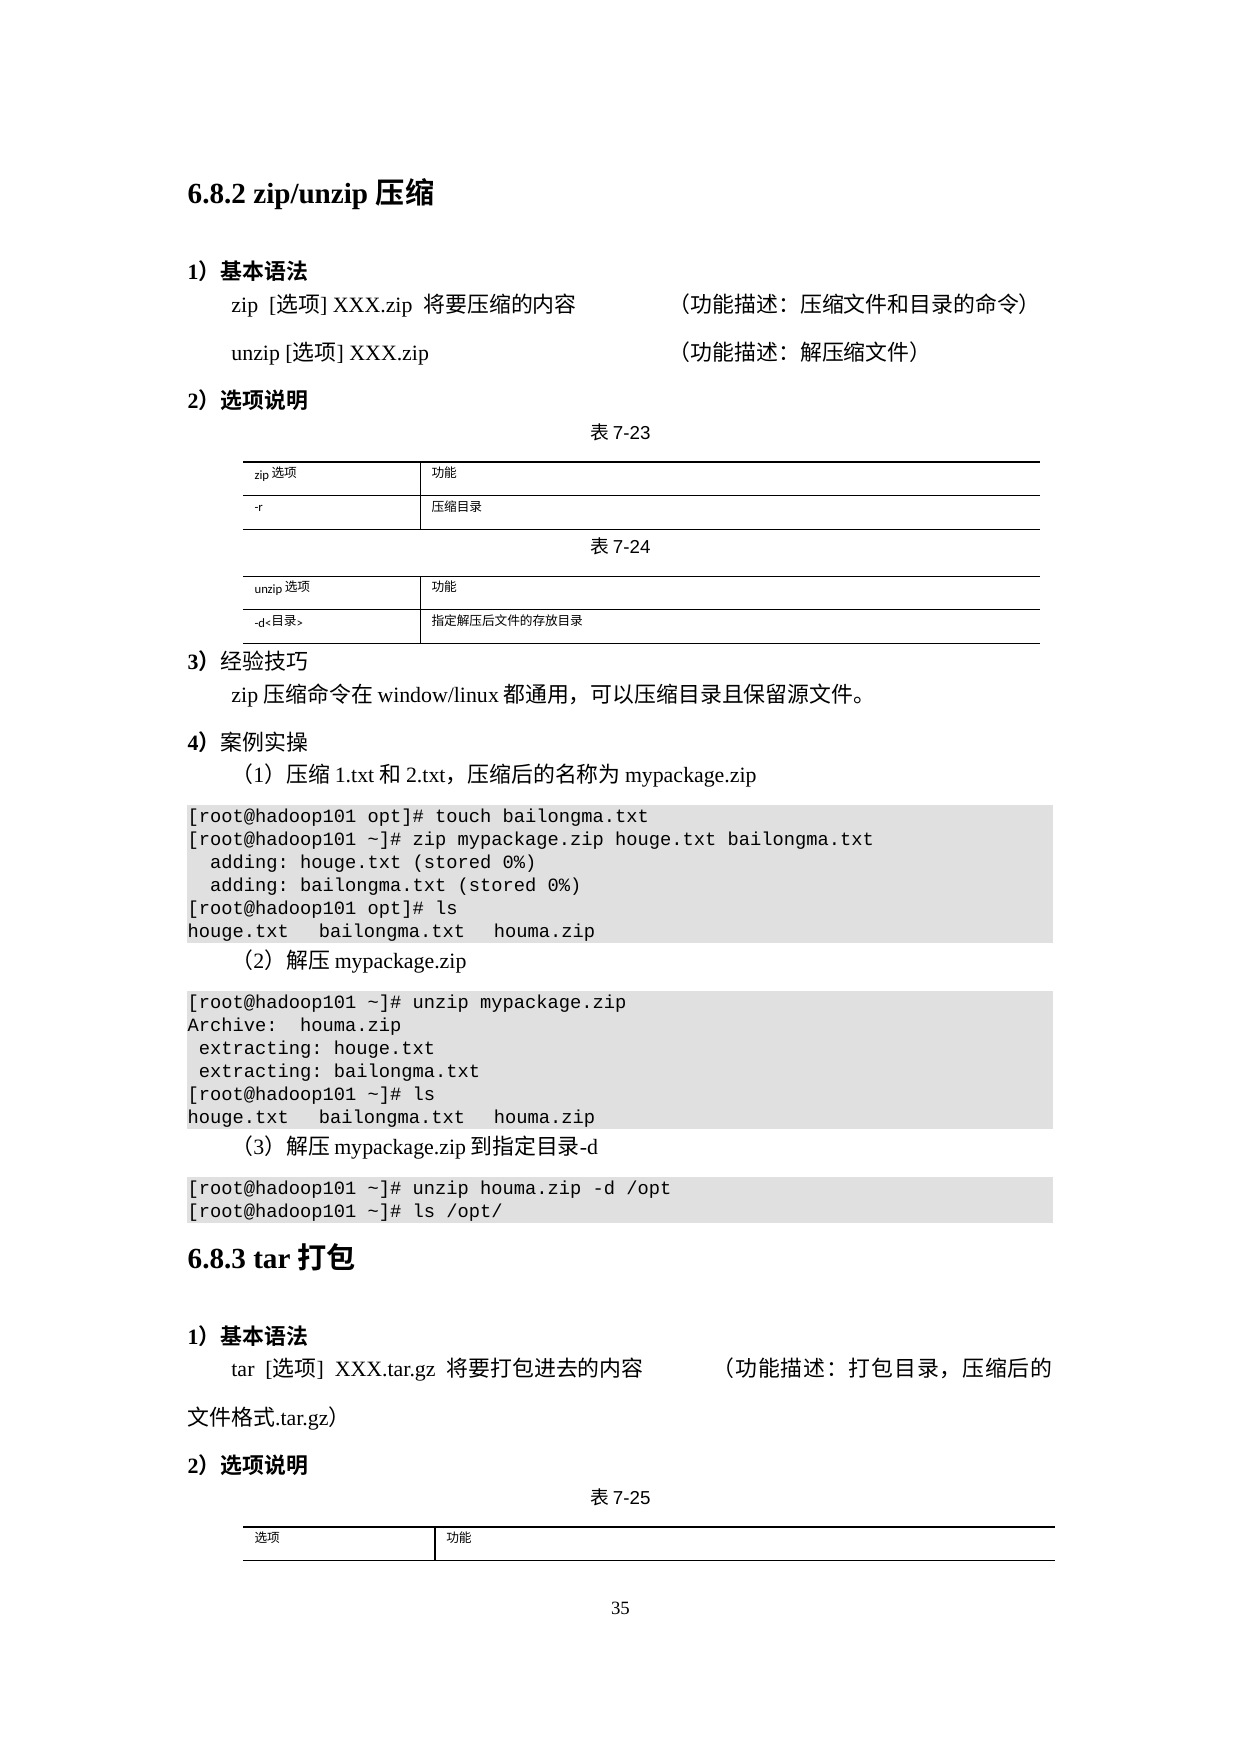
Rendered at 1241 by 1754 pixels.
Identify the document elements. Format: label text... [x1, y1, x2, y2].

text zip 压缩命令在window/linux都通用，可以压缩目录且保留源文件。 [187, 676, 1053, 709]
text 表7-25 [187, 1480, 1053, 1513]
text extracting: houge.txt [187, 1037, 1053, 1060]
text [root@hadoop101 opt]# touch bailongma.txt [187, 805, 1053, 828]
text unzip [选项] XXX.zip （功能描述：解压缩文件） [187, 334, 1053, 367]
text [root@hadoop101 ~]# unzip houma.zip -d /opt [187, 1177, 1053, 1200]
text 表7-24 [187, 529, 1053, 562]
text 1）基本语法 [187, 1318, 1053, 1351]
text [root@hadoop101 opt]# ls [187, 897, 1053, 920]
text Archive: houma.zip [187, 1014, 1053, 1037]
text [root@hadoop101 ~]# ls /opt/ [187, 1200, 1053, 1223]
text zip [选项] XXX.zip 将要压缩的内容 （功能描述：压缩文件和目录的命令） [187, 286, 1053, 319]
text extracting: bailongma.txt [187, 1060, 1053, 1083]
text （2）解压 mypackage.zip [187, 943, 1053, 975]
text （3）解压mypackage.zip到指定目录-d [187, 1129, 1053, 1161]
text houge.txt bailongma.txt houma.zip [187, 920, 1053, 943]
text 4）案例实操 [187, 724, 1053, 757]
table_header 功能 [421, 463, 1040, 495]
table_cell 压缩目录 [421, 496, 1040, 528]
text 1）基本语法 [187, 254, 1053, 286]
text 2）选项说明 [187, 1448, 1053, 1480]
table_header 功能 [421, 577, 1040, 609]
subtitle 6.8.2 zip/unzip 压缩 [187, 158, 1053, 223]
text 3）经验技巧 [187, 644, 1053, 676]
text 2）选项说明 [187, 383, 1053, 415]
table_header 选项 [243, 1528, 434, 1560]
table_cell -d<目录> [243, 610, 420, 643]
text [root@hadoop101 ~]# ls [187, 1083, 1053, 1106]
subtitle 6.8.3 tar 打包 [187, 1223, 1053, 1288]
text 表7-23 [187, 415, 1053, 448]
text adding: houge.txt (stored 0%) [187, 851, 1053, 874]
table_header zip选项 [243, 463, 420, 495]
text [root@hadoop101 ~]# zip mypackage.zip houge.txt bailongma.txt [187, 828, 1053, 851]
text tar [选项] XXX.tar.gz 将要打包进去的内容 （功能描述：打包目录，压缩后的文件格式.tar.gz） [187, 1351, 1053, 1432]
text houge.txt bailongma.txt houma.zip [187, 1106, 1053, 1129]
table_cell 指定解压后文件的存放目录 [421, 610, 1040, 643]
table_header unzip选项 [243, 577, 420, 609]
table_header 功能 [436, 1528, 1055, 1560]
text [root@hadoop101 ~]# unzip mypackage.zip [187, 991, 1053, 1014]
table_cell -r [243, 496, 420, 528]
text adding: bailongma.txt (stored 0%) [187, 874, 1053, 897]
text （1）压缩 1.txt 和2.txt，压缩后的名称为mypackage.zip [187, 757, 1053, 789]
